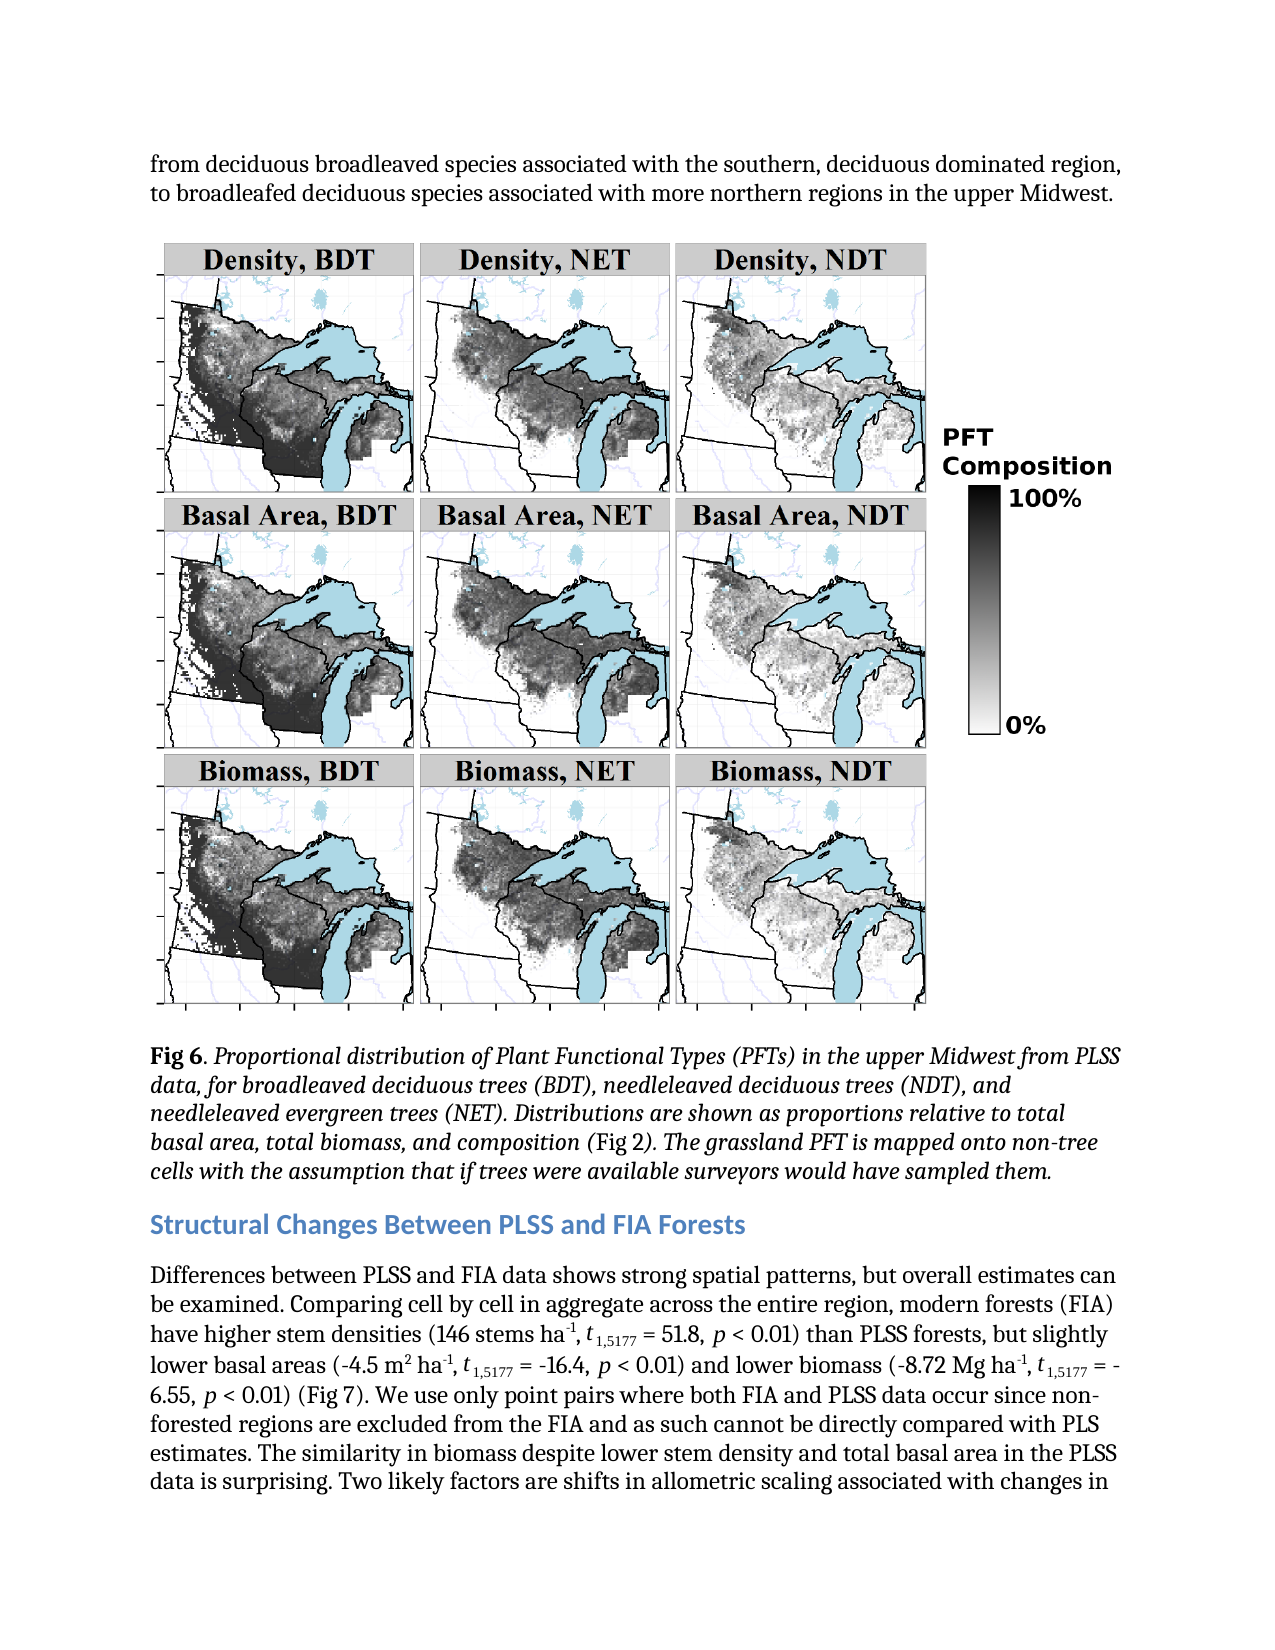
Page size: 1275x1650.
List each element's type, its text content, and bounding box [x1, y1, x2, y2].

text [150, 1261, 1125, 1496]
text Fig 6. Proportional distribution of Plant Functional Types (PFTs) in the upper Midwest from PLSS data, for broadleaved deciduous trees (BDT), needleleaved deciduous trees (NDT), and needleleaved evergreen trees (NET). Distributions are shown as proportions relative to total basal area, total biomass, and composition (Fig 2). The grassland PFT is mapped onto non-tree cells with the assumption that if trees were available surveyors would have sampled them. [150, 1042, 1125, 1186]
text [150, 150, 1125, 207]
picture [150, 226, 1125, 1024]
subtitle Structural Changes Between PLSS and FIA Forests [150, 1206, 1125, 1242]
